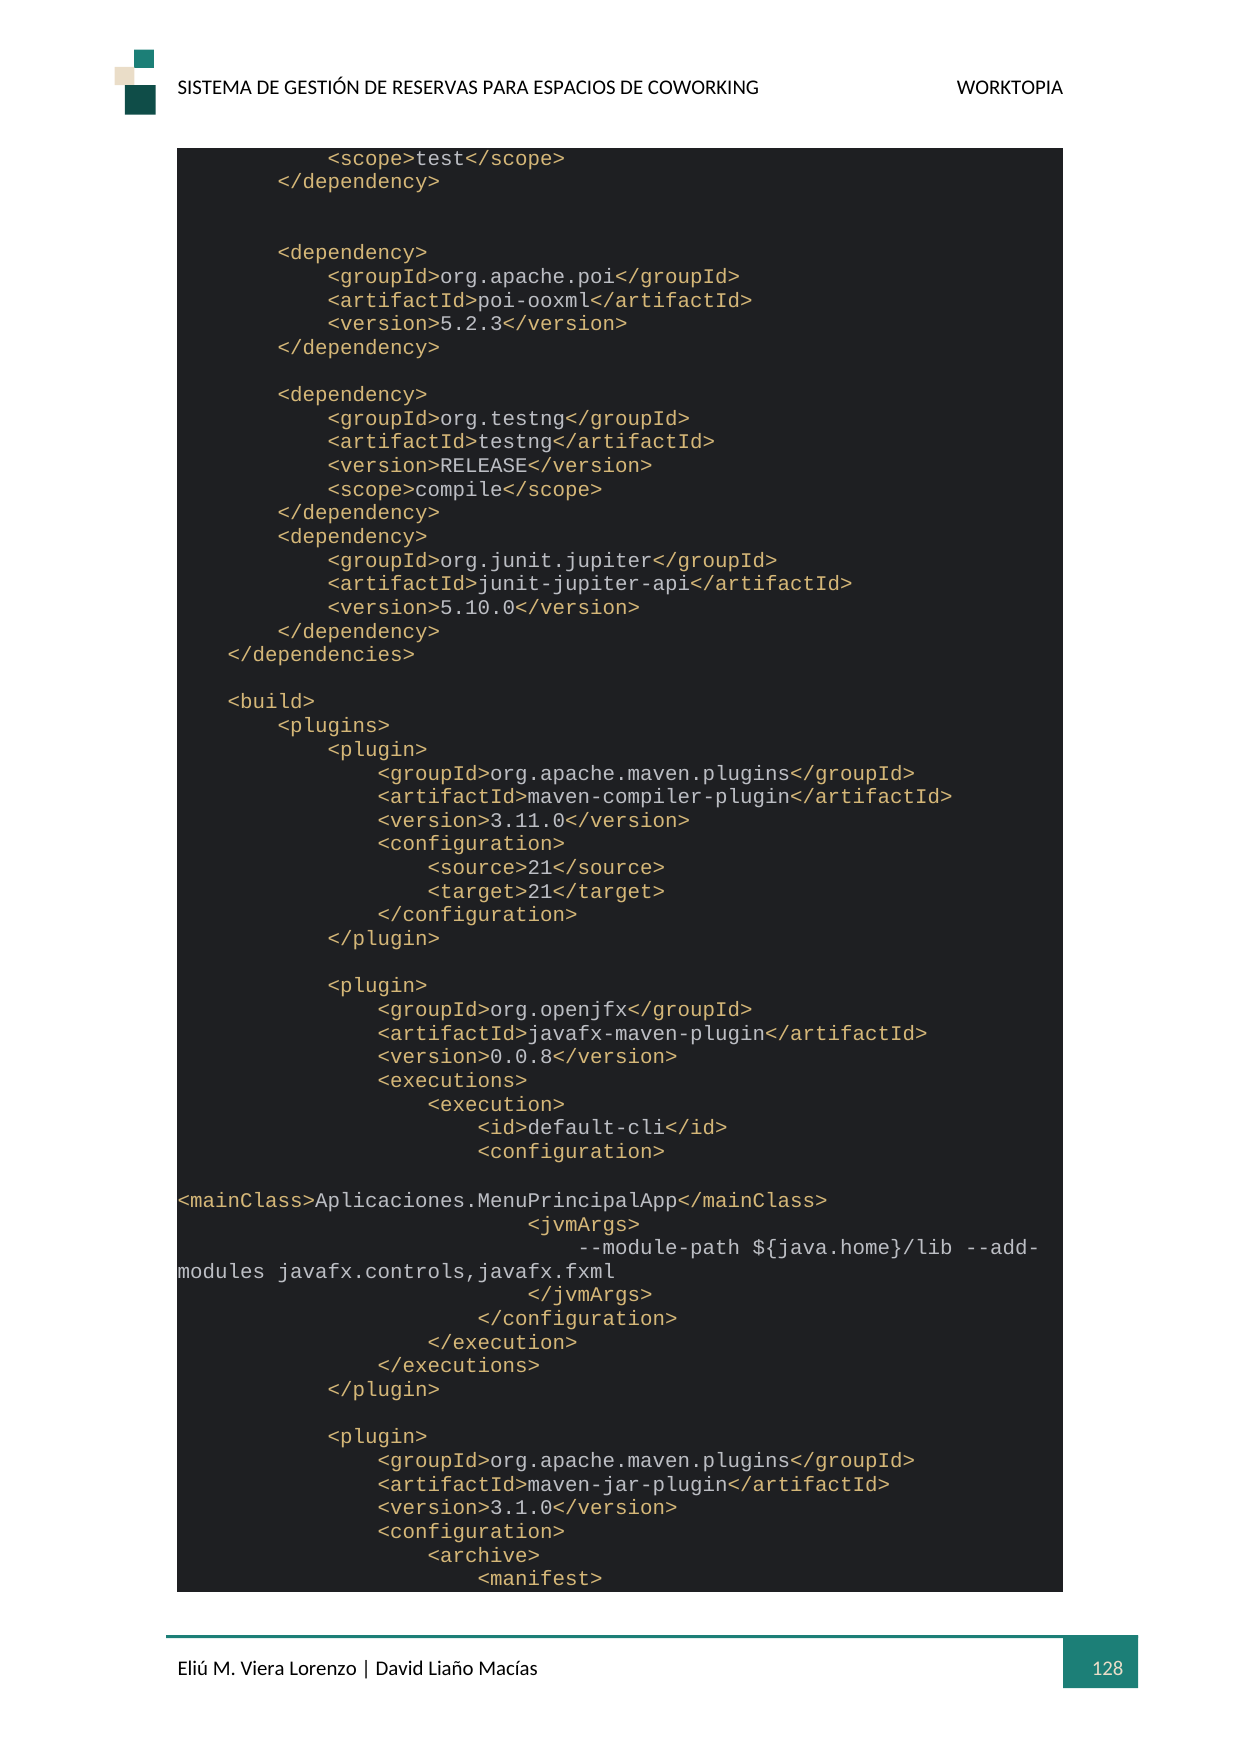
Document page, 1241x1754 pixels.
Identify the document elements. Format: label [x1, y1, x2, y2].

text [177, 148, 1063, 1592]
